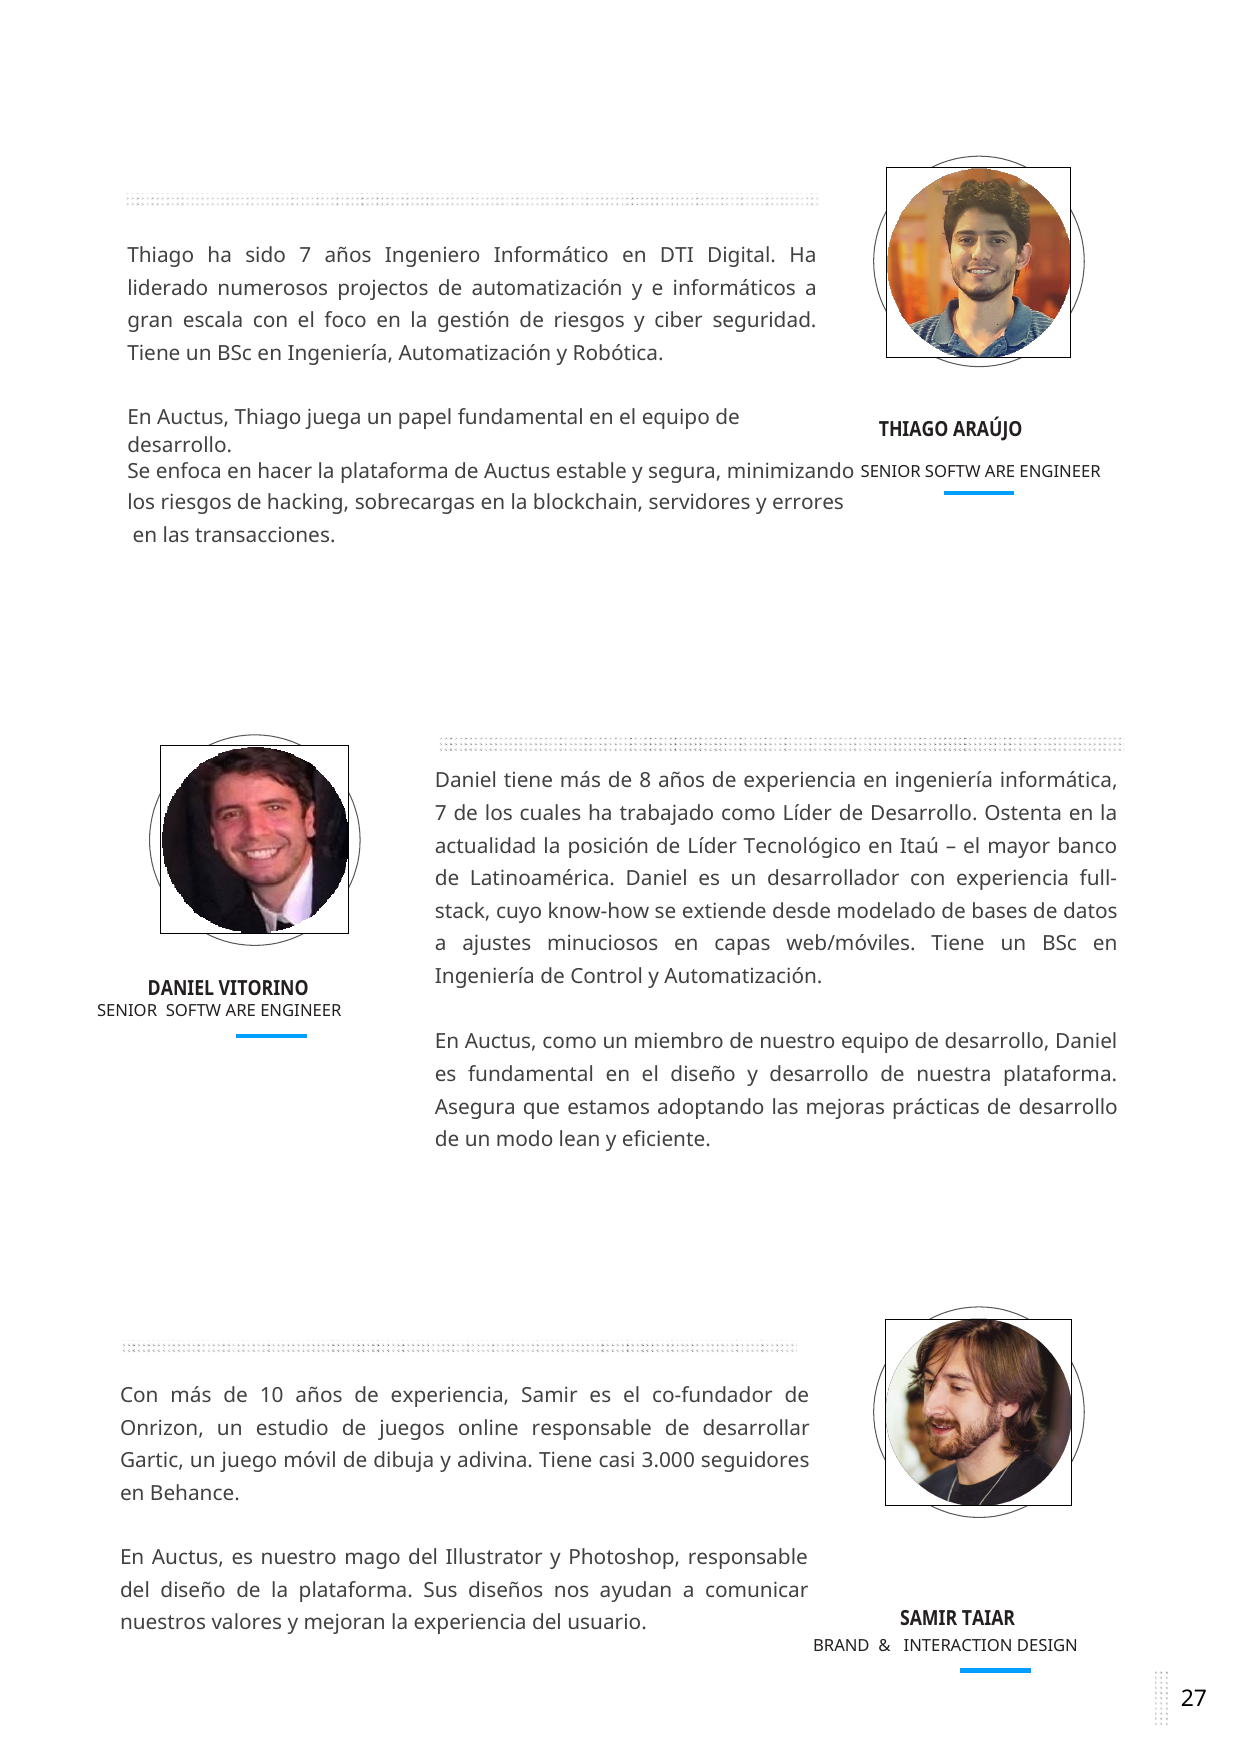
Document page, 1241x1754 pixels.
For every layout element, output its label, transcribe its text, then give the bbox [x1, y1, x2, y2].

text los riesgos de hacking, sobrecargas en la blockchain, servidores y errores [127, 487, 1219, 516]
text Thiago ha sido 7 años Ingeniero Informático en DTI Digital. Ha liderado numerosos projectos de automatización y e informáticos a gran escala con el foco en la gestión de riesgos y ciber seguridad. Tiene un BSc en Ingeniería, Automatización y Robótica. [127, 240, 817, 366]
text Se enfoca en hacer la plataforma de Auctus estable y segura, minimizando SENIOR SOFTW ARE ENGINEER [127, 459, 1219, 483]
text En Auctus, Thiago juega un papel fundamental en el equipo de desarrollo. [127, 402, 817, 459]
picture [161, 746, 348, 933]
text Daniel tiene más de 8 años de experiencia en ingeniería informática, 7 de los cuales ha trabajado como Líder de Desarrollo. Ostenta en la actualidad la posición de Líder Tecnológico en Itaú – el mayor banco de Latinoamérica. Daniel es un desarrollador con experiencia full-stack, cuyo know-how se extiende desde modelado de bases de datos a ajustes minuciosos en capas web/móviles. Tiene un BSc en Ingeniería de Control y Automatización. [434, 766, 1118, 989]
subtitle DANIEL VITORINO [147, 976, 413, 1001]
picture [886, 1320, 1071, 1505]
text BRAND & INTERACTION DESIGN [813, 1634, 1219, 1657]
text En Auctus, es nuestro mago del Illustrator y Photoshop, responsable del diseño de la plataforma. Sus diseños nos ayudan a comunicar nuestros valores y mejoran la experiencia del usuario. [120, 1542, 809, 1636]
picture [438, 735, 1125, 753]
text SENIOR SOFTW ARE ENGINEER [97, 1001, 413, 1020]
picture [1155, 1671, 1169, 1726]
picture [887, 168, 1070, 357]
text en las transacciones. [127, 520, 1219, 548]
picture [121, 1340, 797, 1354]
text En Auctus, como un miembro de nuestro equipo de desarrollo, Daniel es fundamental en el diseño y desarrollo de nuestra plataforma. Asegura que estamos adoptando las mejoras prácticas de desarrollo de un modo lean y eficiente. [434, 1027, 1118, 1153]
subtitle SAMIR TAIAR [900, 1603, 1219, 1632]
picture [125, 193, 820, 207]
text Con más de 10 años de experiencia, Samir es el co-fundador de Onrizon, un estudio de juegos online responsable de desarrollar Gartic, un juego móvil de dibuja y adivina. Tiene casi 3.000 seguidores en Behance. [120, 1380, 810, 1507]
subtitle THIAGO ARAÚJO [878, 417, 1219, 442]
